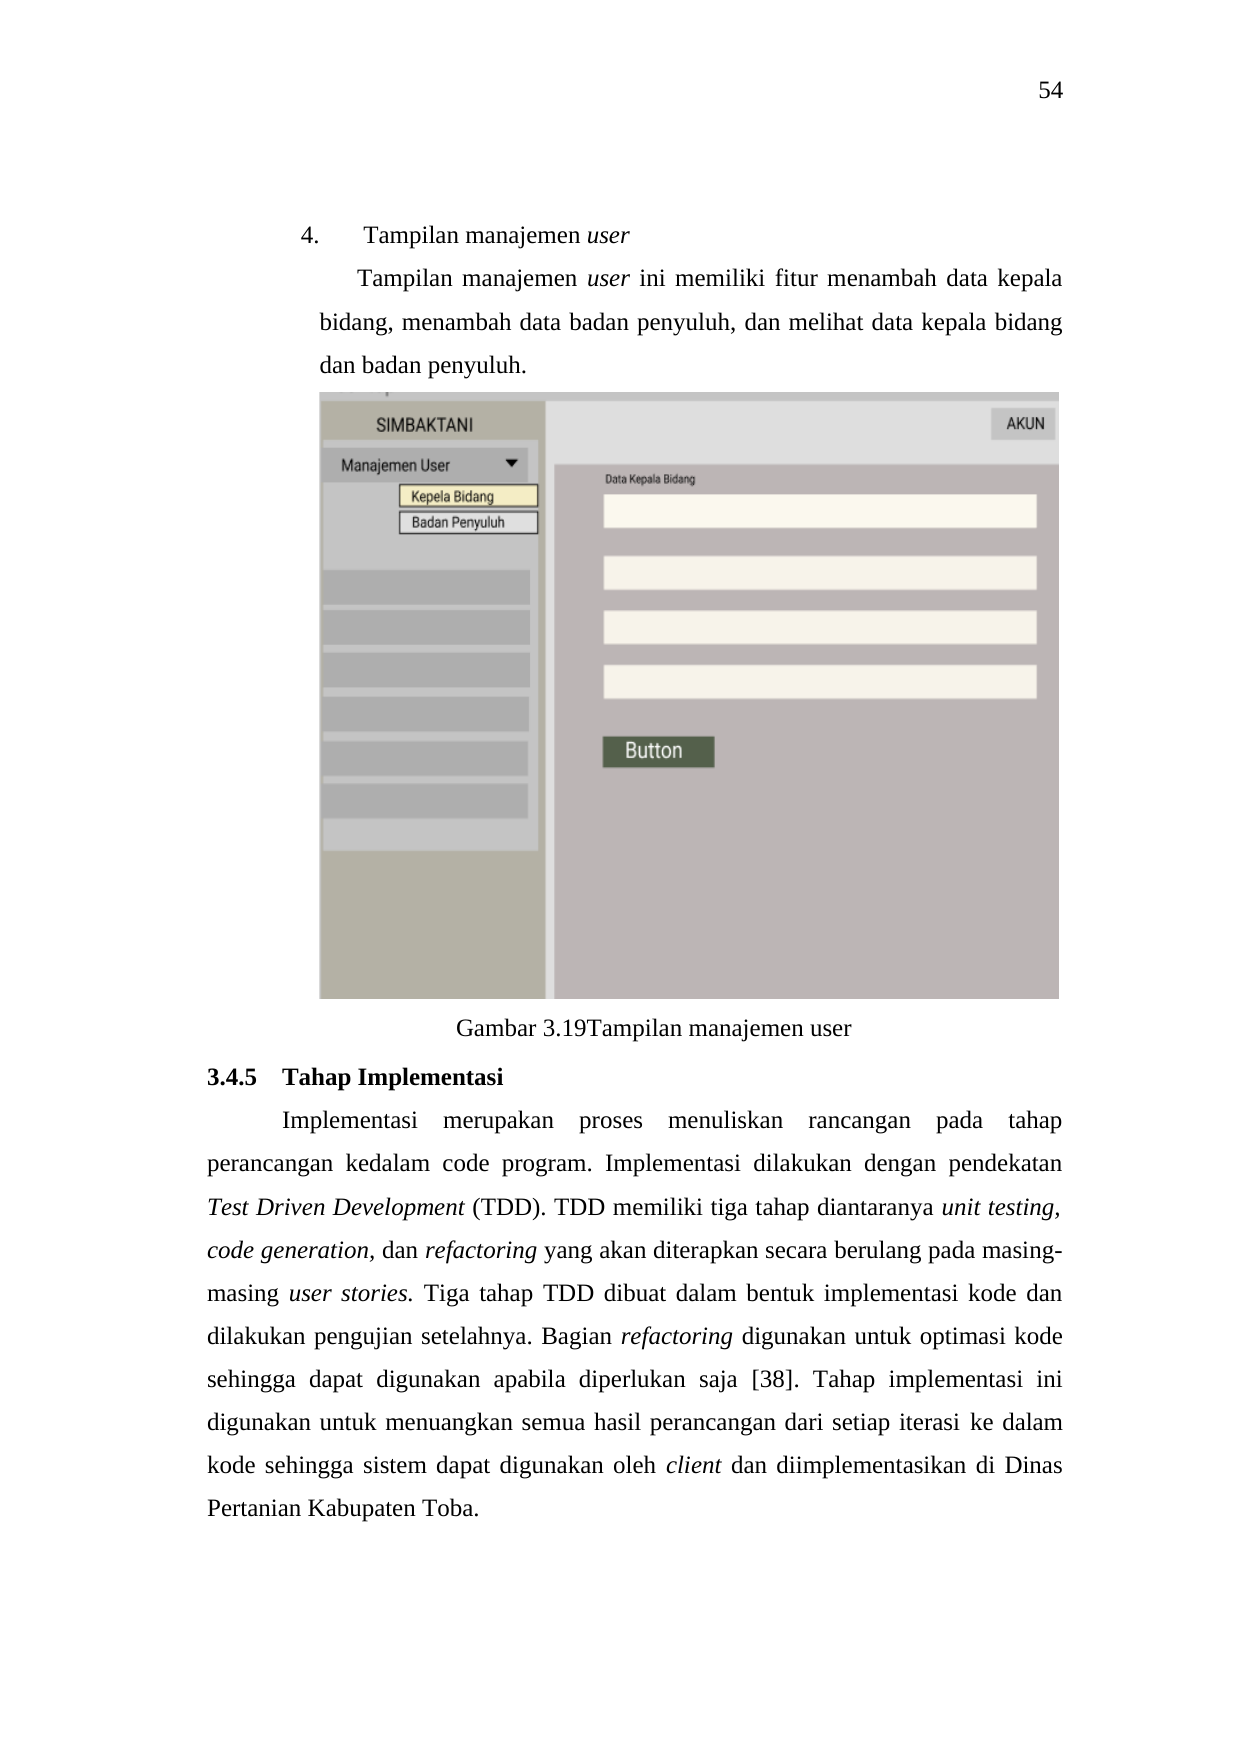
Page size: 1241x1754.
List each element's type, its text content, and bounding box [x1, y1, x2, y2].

subtitle Tahap Implementasi [207, 1062, 1063, 1091]
list Tampilan manajemen user [301, 220, 1063, 249]
list Tampilan manajemen user ini memiliki fitur menambah data kepala bidang, menambah data badan penyuluh, dan melihat data kepala bidang dan badan penyuluh. [319, 263, 1063, 378]
picture [319, 392, 1059, 999]
text Implementasi merupakan proses menuliskan rancangan pada tahap perancangan kedalam code program. Implementasi dilakukan dengan pendekatan Test Driven Development (TDD). TDD memiliki tiga tahap diantaranya unit testing, code generation, dan refactoring yang akan diterapkan secara berulang pada masing-masing user stories. Tiga tahap TDD dibuat dalam bentuk implementasi kode dan dilakukan pengujian setelahnya. Bagian refactoring digunakan untuk optimasi kode sehingga dapat digunakan apabila diperlukan saja. Tahap implementasi ini digunakan untuk menuangkan semua hasil perancangan dari setiap iterasi ke dalam kode sehingga sistem dapat digunakan oleh client dan diimplementasikan di Dinas Pertanian Kabupaten Toba. [207, 1105, 1063, 1522]
